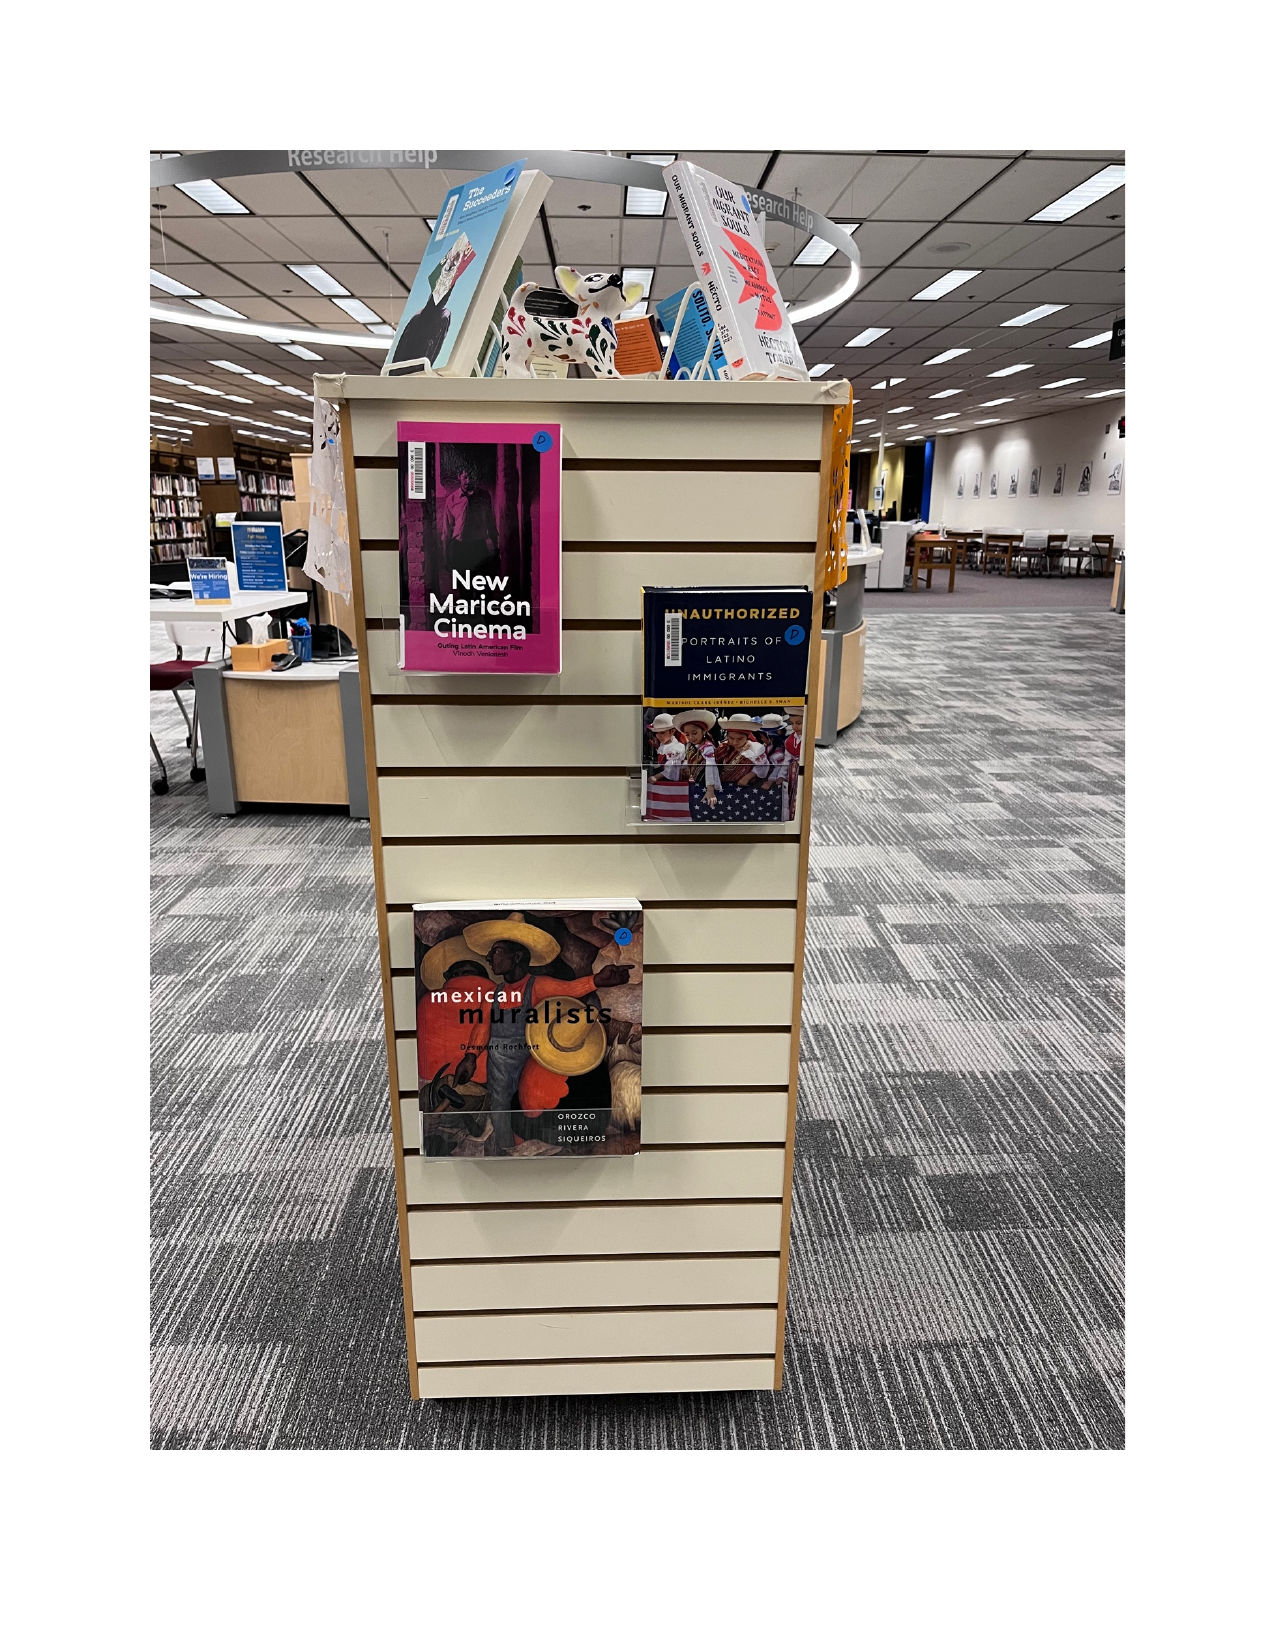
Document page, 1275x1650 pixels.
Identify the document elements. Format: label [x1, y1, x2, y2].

picture [150, 150, 1125, 1450]
